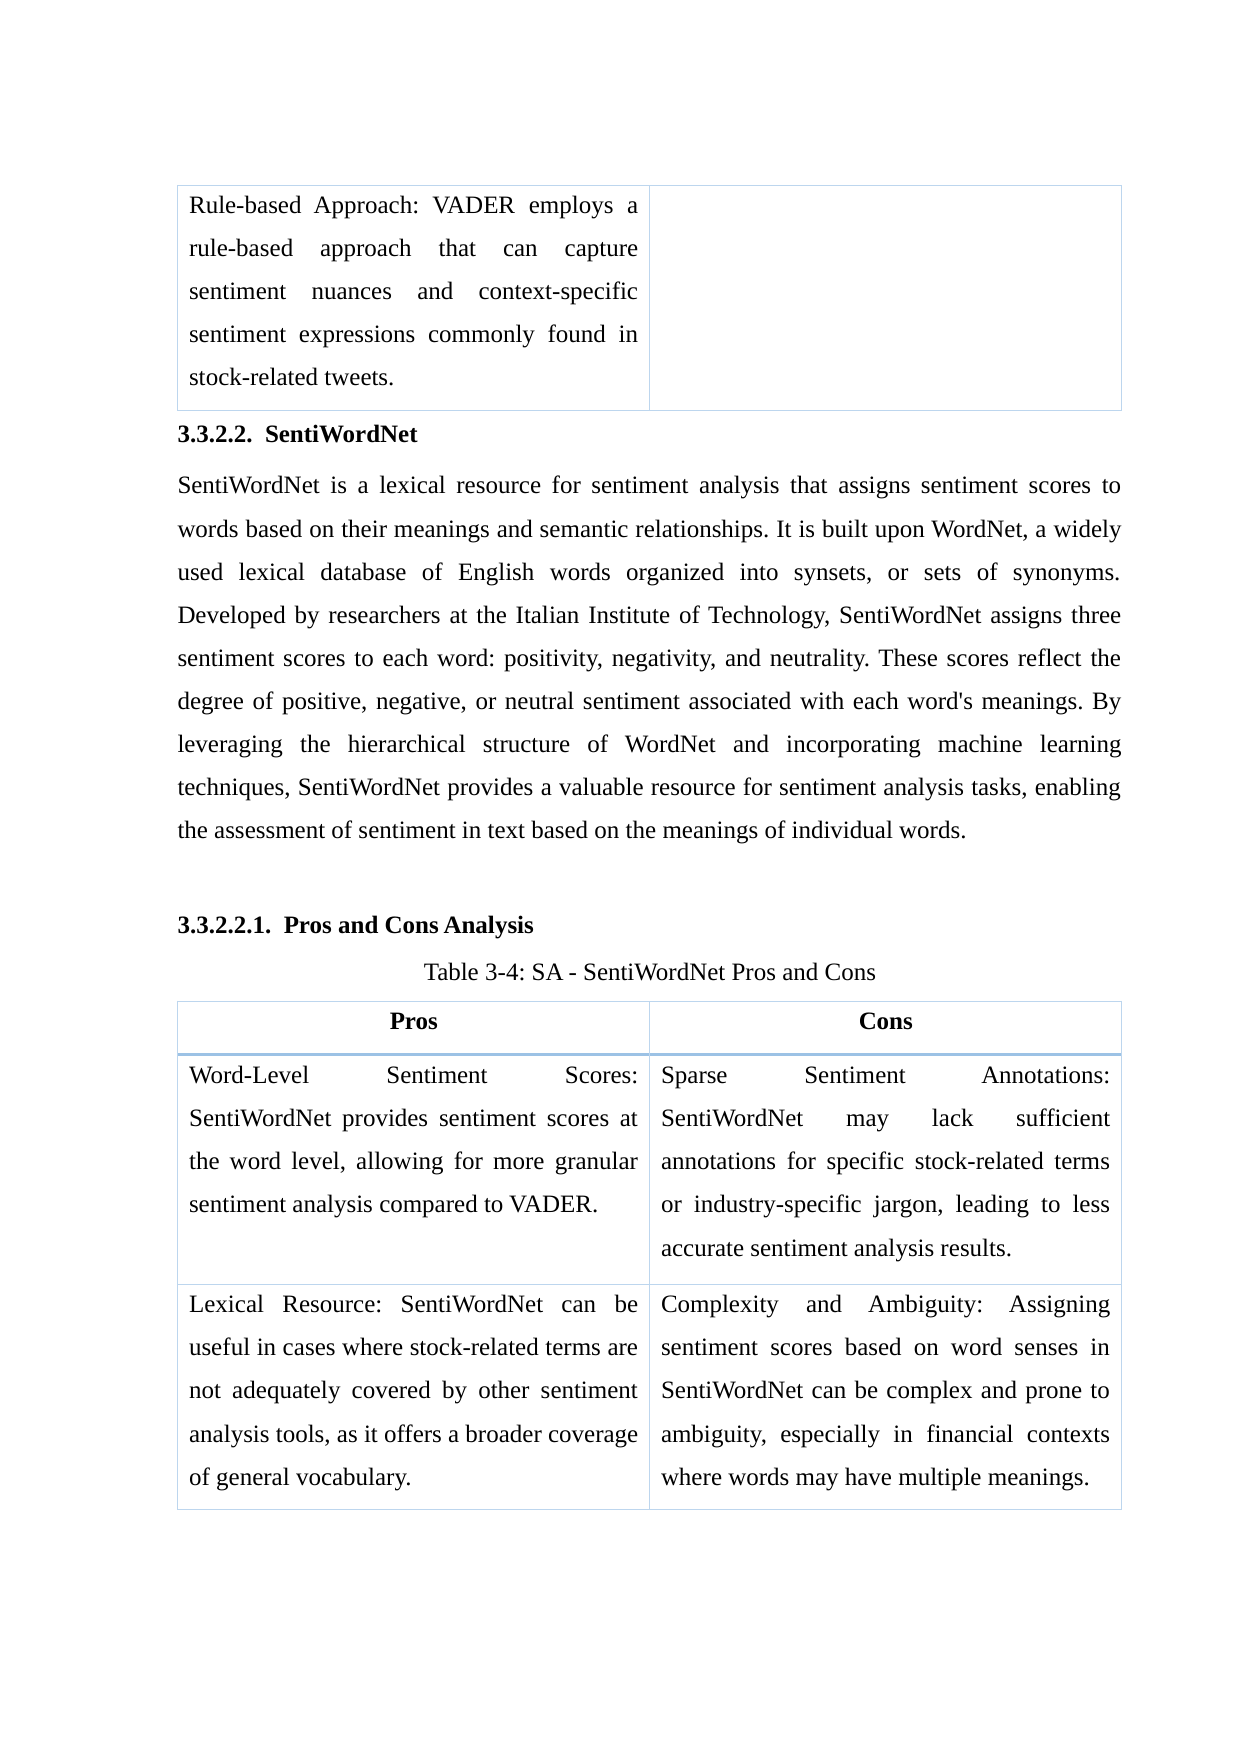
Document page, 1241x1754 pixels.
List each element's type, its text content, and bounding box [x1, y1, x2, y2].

table_header Pros [178, 1002, 649, 1053]
table_cell Complexity and Ambiguity: Assigning sentiment scores based on word senses in SentiWordNet can be complex and prone to ambiguity, especially in financial contexts where words may have multiple meanings. [650, 1285, 1121, 1509]
table_cell Sparse Sentiment Annotations: SentiWordNet may lack sufficient annotations for specific stock-related terms or industry-specific jargon, leading to less accurate sentiment analysis results. [650, 1056, 1121, 1284]
table_header Cons [650, 1002, 1121, 1053]
text Table 3-4: SA - SentiWordNet Pros and Cons [177, 957, 1122, 986]
text SentiWordNet is a lexical resource for sentiment analysis that assigns sentiment scores to words based on their meanings and semantic relationships. It is built upon WordNet, a widely used lexical database of English words organized into synsets, or sets of synonyms. Developed by researchers at the Italian Institute of Technology, SentiWordNet assigns three sentiment scores to each word: positivity, negativity, and neutrality. These scores reflect the degree of positive, negative, or neutral sentiment associated with each word's meanings. By leveraging the hierarchical structure of WordNet and incorporating machine learning techniques, SentiWordNet provides a valuable resource for sentiment analysis tasks, enabling the assessment of sentiment in text based on the meanings of individual words. [177, 471, 1122, 844]
table_cell Rule-based Approach: VADER employs a rule-based approach that can capture sentiment nuances and context-specific sentiment expressions commonly found in stock-related tweets. [178, 186, 649, 410]
table_cell [650, 186, 1121, 410]
subtitle SentiWordNet [177, 419, 1122, 448]
table_cell Lexical Resource: SentiWordNet can be useful in cases where stock-related terms are not adequately covered by other sentiment analysis tools, as it offers a broader coverage of general vocabulary. [178, 1285, 649, 1509]
table_cell Word-Level Sentiment Scores: SentiWordNet provides sentiment scores at the word level, allowing for more granular sentiment analysis compared to VADER. [178, 1056, 649, 1284]
subtitle Pros and Cons Analysis [177, 910, 1122, 939]
